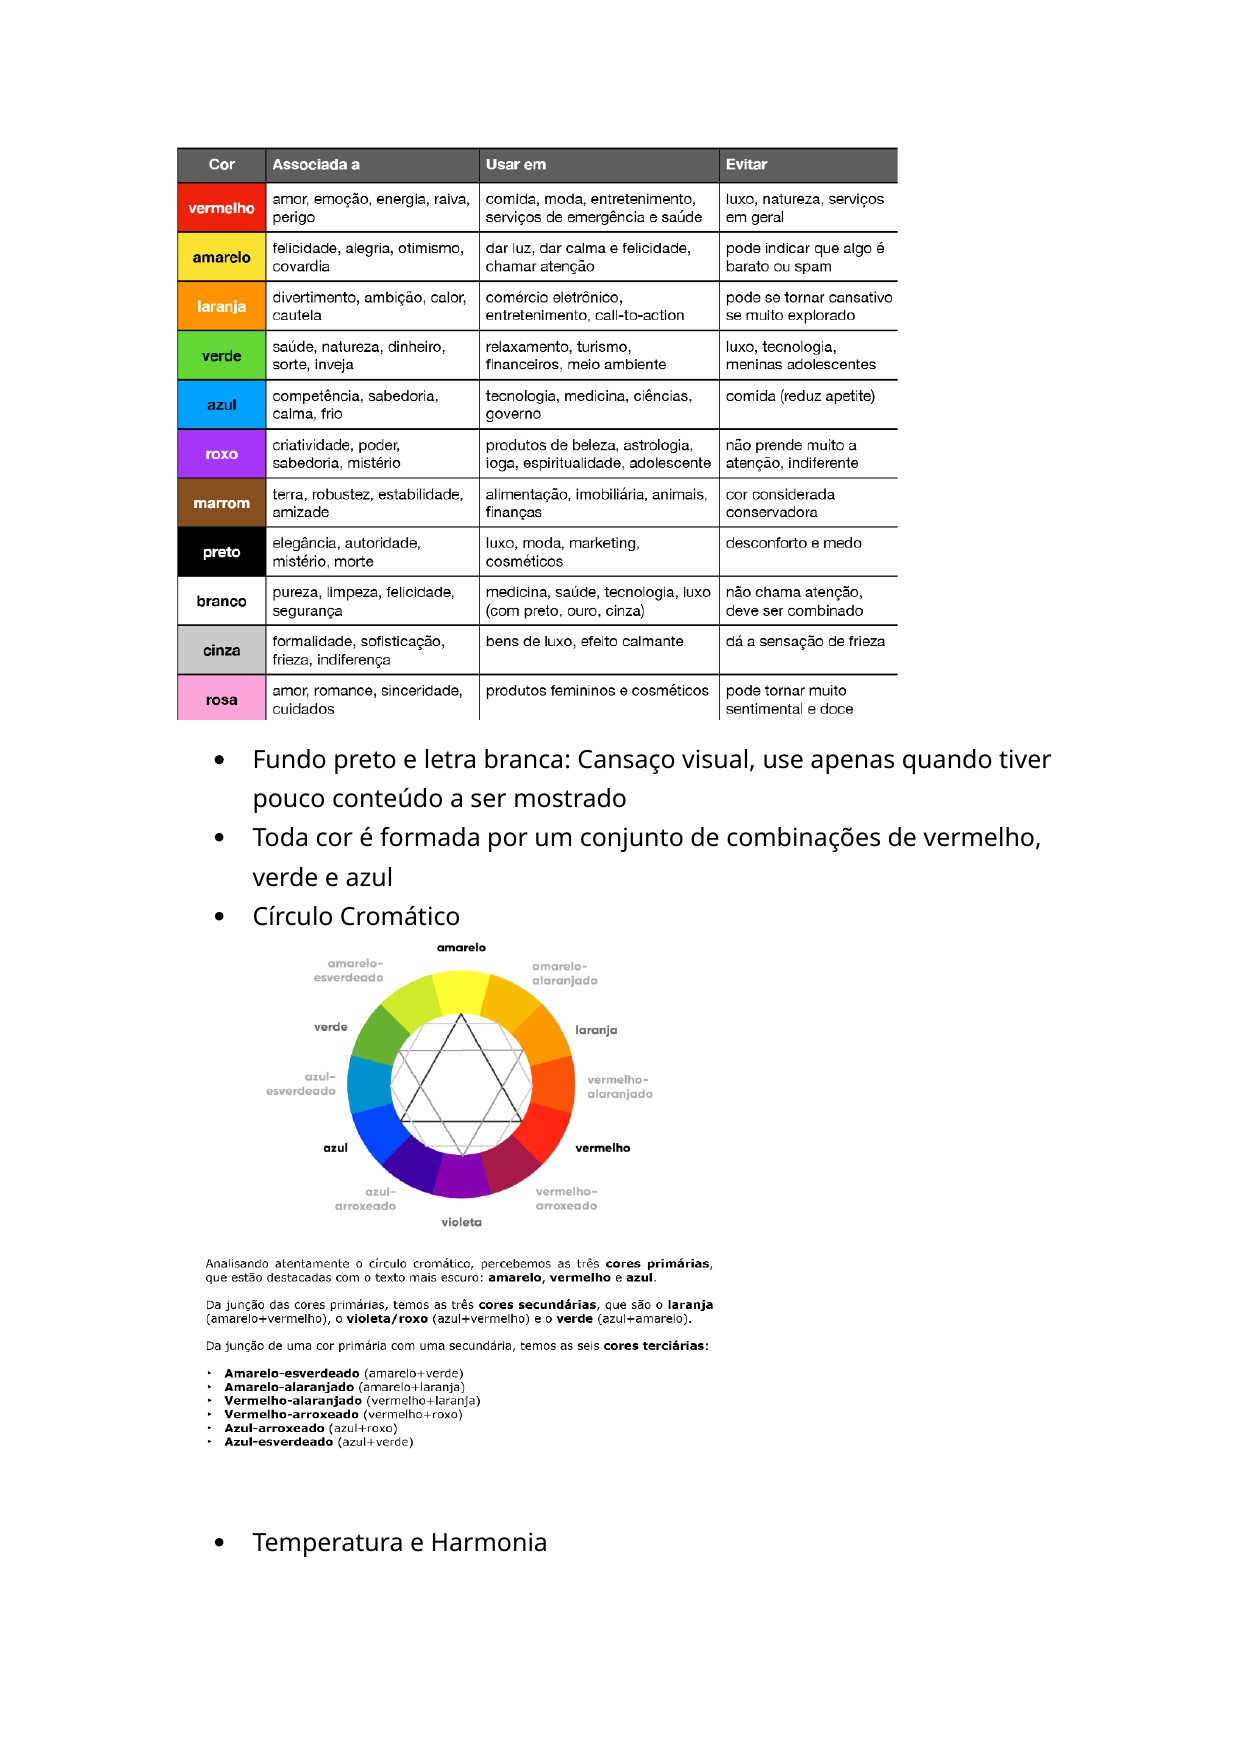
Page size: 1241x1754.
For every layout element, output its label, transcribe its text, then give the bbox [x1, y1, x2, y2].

picture [177, 147, 898, 720]
list Temperatura e Harmonia [215, 1525, 1063, 1559]
picture [177, 937, 750, 1454]
list Fundo preto e letra branca: Cansaço visual, use apenas quando tiver pouco conteúdo a ser mostrado [215, 742, 1063, 815]
list Círculo Cromático [215, 898, 1063, 932]
list Toda cor é formada por um conjunto de combinações de vermelho, verde e azul [215, 820, 1063, 893]
